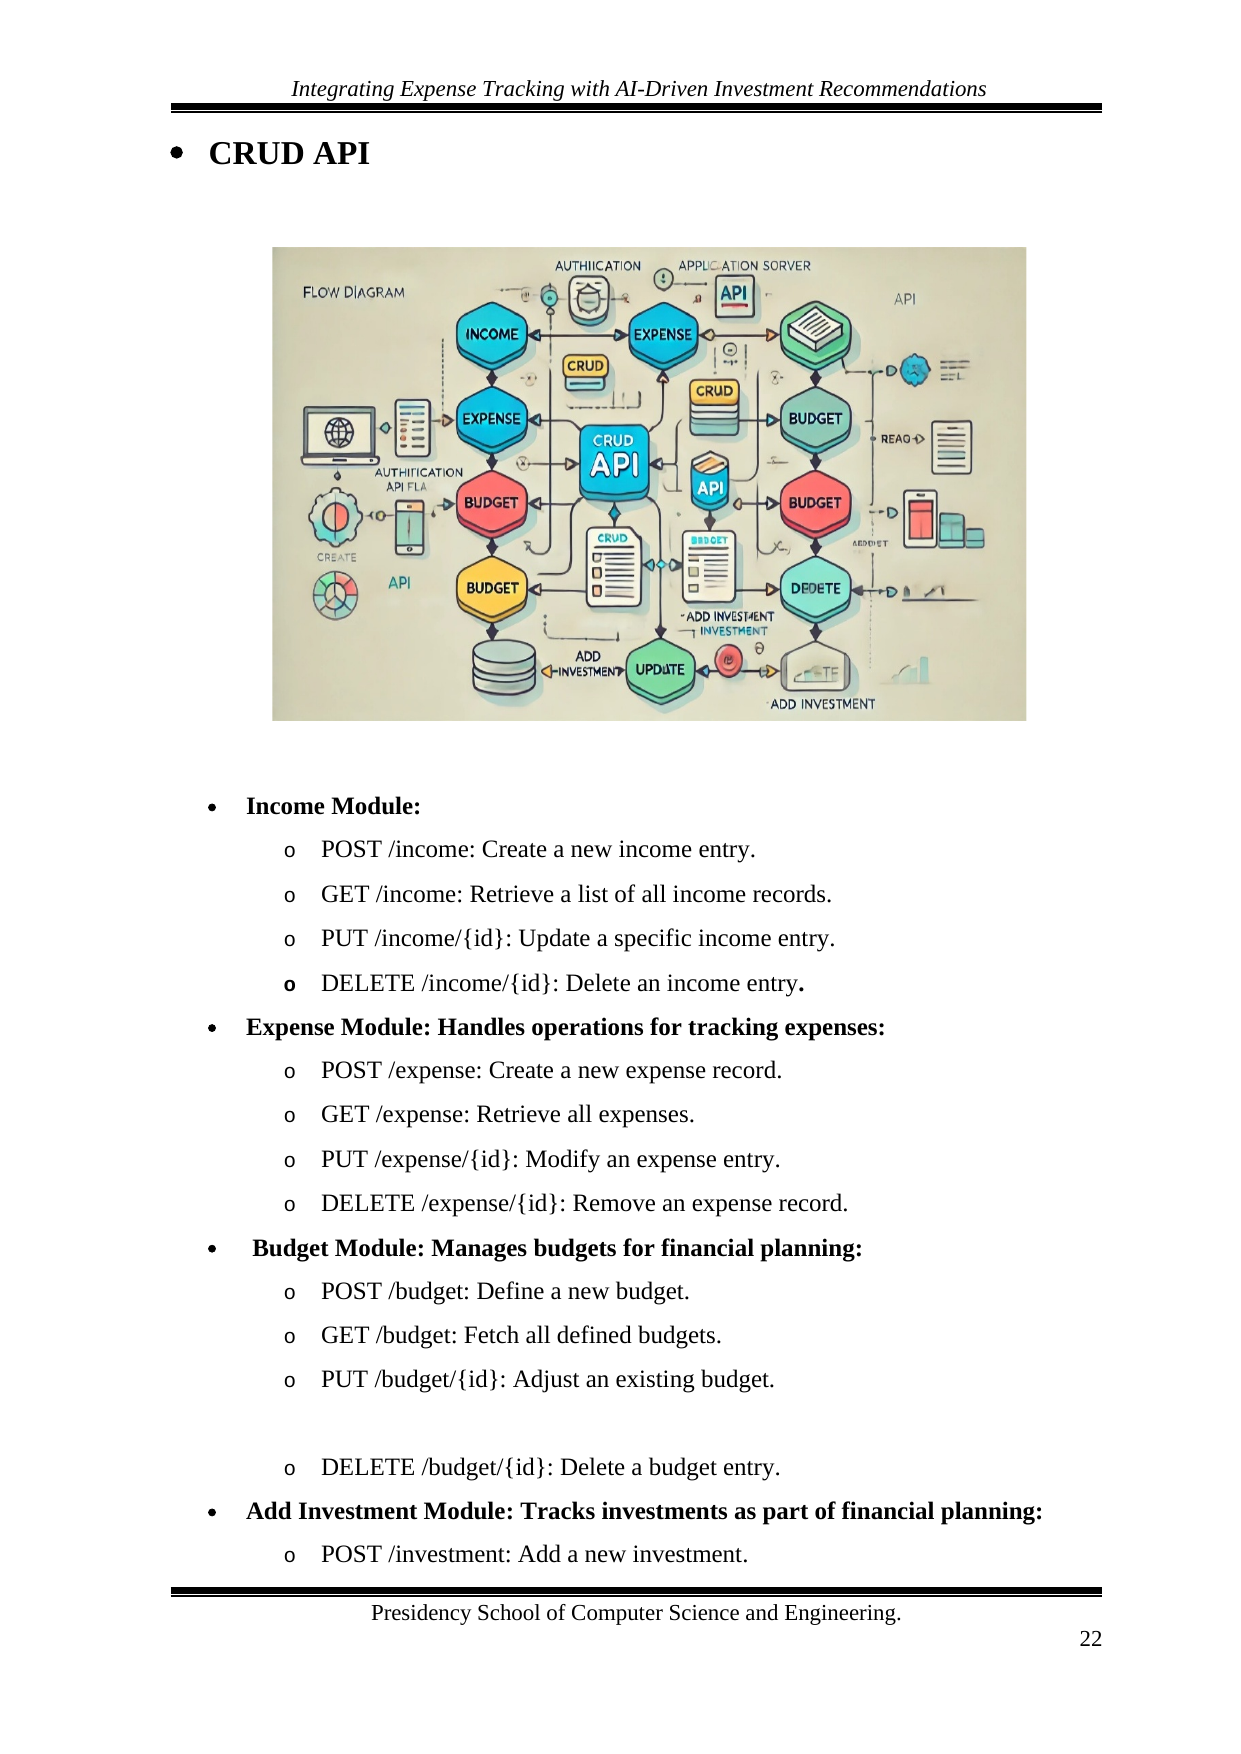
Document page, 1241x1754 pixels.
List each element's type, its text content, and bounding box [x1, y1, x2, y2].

list Expense Module: Handles operations for tracking expenses: [208, 1012, 1102, 1041]
list PUT /income/{id}: Update a specific income entry. [283, 923, 1102, 953]
list GET /income: Retrieve a list of all income records. [283, 879, 1102, 908]
list PUT /expense/{id}: Modify an expense entry. [283, 1144, 1102, 1173]
list POST /income: Create a new income entry. [283, 834, 1102, 864]
list POST /budget: Define a new budget. [283, 1276, 1102, 1305]
list DELETE /expense/{id}: Remove an expense record. [283, 1188, 1102, 1218]
list POST /investment: Add a new investment. [283, 1539, 1102, 1569]
list Income Module: [208, 791, 1102, 820]
picture [272, 247, 1027, 721]
list CRUD API [171, 133, 1102, 171]
list DELETE /budget/{id}: Delete a budget entry. [283, 1452, 1102, 1482]
list Budget Module: Manages budgets for financial planning: [208, 1233, 1102, 1261]
list GET /budget: Fetch all defined budgets. [283, 1320, 1102, 1350]
list GET /expense: Retrieve all expenses. [283, 1099, 1102, 1129]
list POST /expense: Create a new expense record. [283, 1055, 1102, 1085]
list DELETE /income/{id}: Delete an income entry. [283, 968, 1102, 997]
list PUT /budget/{id}: Adjust an existing budget. [283, 1364, 1102, 1394]
list Add Investment Module: Tracks investments as part of financial planning: [208, 1496, 1102, 1525]
